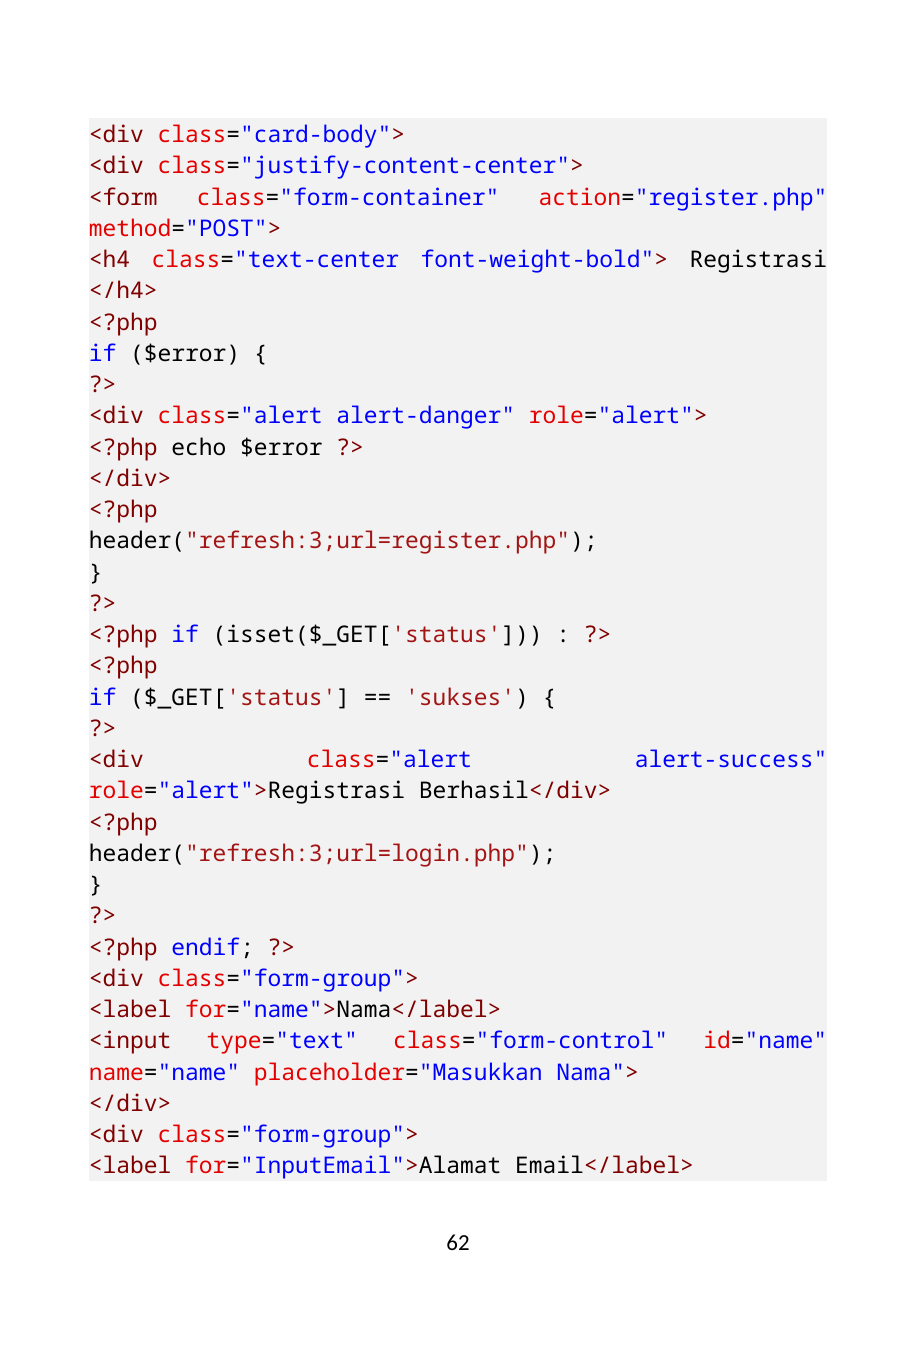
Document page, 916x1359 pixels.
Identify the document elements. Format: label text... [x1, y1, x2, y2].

text <?php [89, 649, 827, 681]
text <?php [89, 493, 827, 524]
text <div class="form-group"> [89, 962, 827, 993]
text <h4 class="text-center font-weight-bold"> Registrasi </h4> [89, 243, 827, 306]
text <?php if (isset($_GET['status'])) : ?> [89, 618, 827, 649]
text <label for="name">Nama</label> [89, 993, 827, 1024]
text } [89, 556, 827, 587]
text ?> [89, 368, 827, 399]
text ?> [89, 712, 827, 743]
text <div class="alert alert-danger" role="alert"> [89, 399, 827, 431]
text <div class="alert alert-success" role="alert">Registrasi Berhasil</div> [89, 743, 827, 806]
text ?> [89, 587, 827, 618]
text if ($error) { [89, 337, 827, 368]
text <div class="form-group"> [89, 1118, 827, 1149]
text </div> [89, 1087, 827, 1118]
text <?php endif; ?> [89, 931, 827, 962]
text <div class="card-body"> [89, 118, 827, 149]
text <label for="InputEmail">Alamat Email</label> [89, 1149, 827, 1181]
text </div> [89, 462, 827, 493]
text ?> [89, 899, 827, 931]
text header("refresh:3;url=login.php"); } [89, 837, 827, 899]
text <?php echo $error ?> [89, 431, 827, 462]
text <input type="text" class="form-control" id="name" name="name" placeholder="Masukkan Nama"> [89, 1024, 827, 1087]
text header("refresh:3;url=register.php"); [89, 524, 827, 556]
text if ($_GET['status'] == 'sukses') { [89, 681, 827, 712]
text <?php [89, 806, 827, 837]
text <?php [89, 306, 827, 337]
text <div class="justify-content-center"> [89, 149, 827, 181]
text <form class="form-container" action="register.php" method="POST"> [89, 181, 827, 243]
